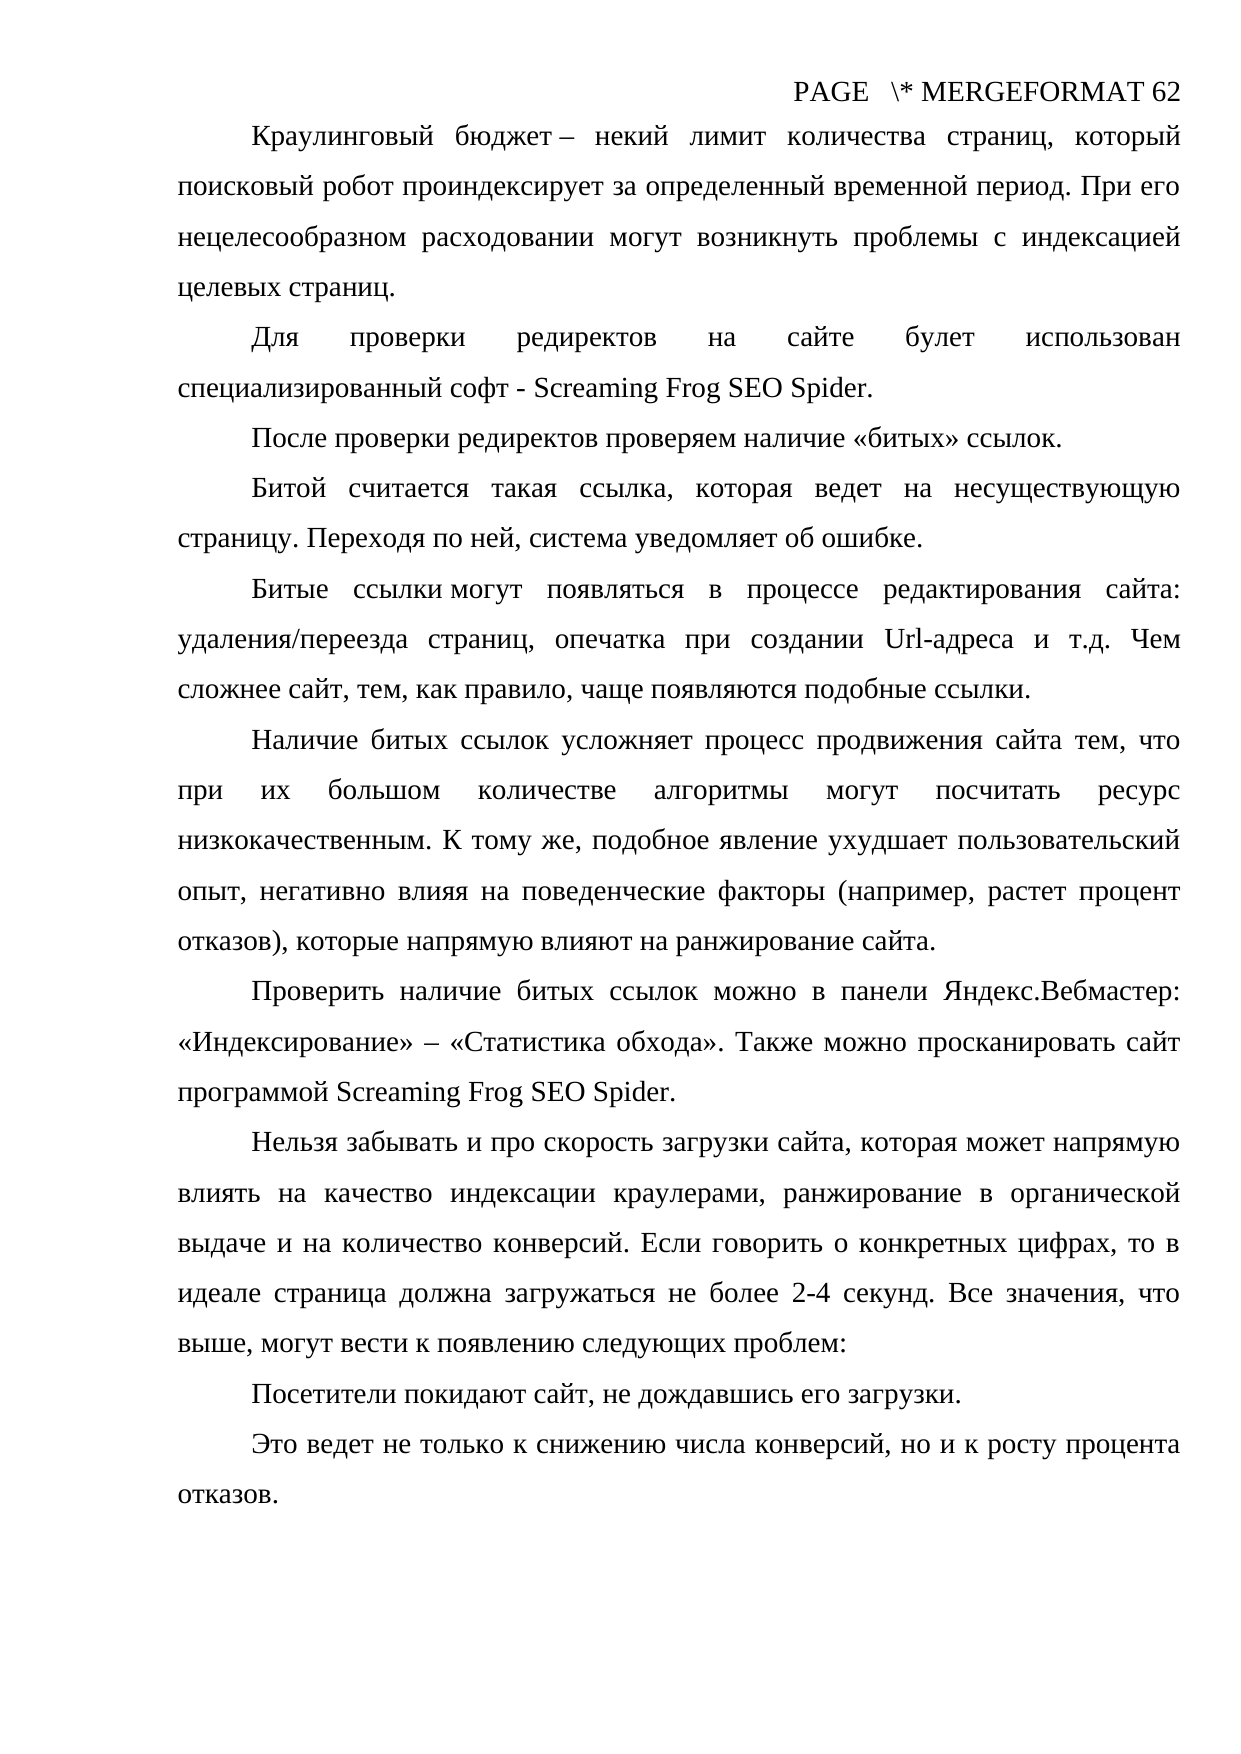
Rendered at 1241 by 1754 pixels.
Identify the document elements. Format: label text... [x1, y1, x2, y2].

text Нельзя забывать и про скорость загрузки сайта, которая может напрямую влиять на качество индексации краулерами, ранжирование в органической выдаче и на количество конверсий. Если говорить о конкретных цифрах, то в идеале страница должна загружаться не более 2-4 секунд. Все значения, что выше, могут вести к появлению следующих проблем: [177, 1124, 1181, 1359]
text Краулинговый бюджет – некий лимит количества страниц, который поисковый робот проиндексирует за определенный временной период. При его нецелесообразном расходовании могут возникнуть проблемы с индексацией целевых страниц. [177, 118, 1181, 303]
text Это ведет не только к снижению числа конверсий, но и к росту процента отказов. [177, 1426, 1181, 1510]
text После проверки редиректов проверяем наличие «битых» ссылок. [177, 420, 1181, 453]
text Для проверки редиректов на сайте булет использован специализированный софт - Screaming Frog SEO Spider. [177, 319, 1181, 403]
text Наличие битых ссылок усложняет процесс продвижения сайта тем, что при их большом количестве алгоритмы могут посчитать ресурс низкокачественным. К тому же, подобное явление ухудшает пользовательский опыт, негативно влияя на поведенческие факторы (например, растет процент отказов), которые напрямую влияют на ранжирование сайта. [177, 722, 1181, 957]
text Проверить наличие битых ссылок можно в панели Яндекс.Вебмастер: «Индексирование» – «Статистика обхода». Также можно просканировать сайт программой Screaming Frog SEO Spider. [177, 973, 1181, 1108]
text Посетители покидают сайт, не дождавшись его загрузки. [177, 1376, 1181, 1409]
text Битые ссылки могут появляться в процессе редактирования сайта: удаления/переезда страниц, опечатка при создании Url-адреса и т.д. Чем сложнее сайт, тем, как правило, чаще появляются подобные ссылки. [177, 571, 1181, 705]
text Битой считается такая ссылка, которая ведет на несуществующую страницу. Переходя по ней, система уведомляет об ошибке. [177, 470, 1181, 554]
